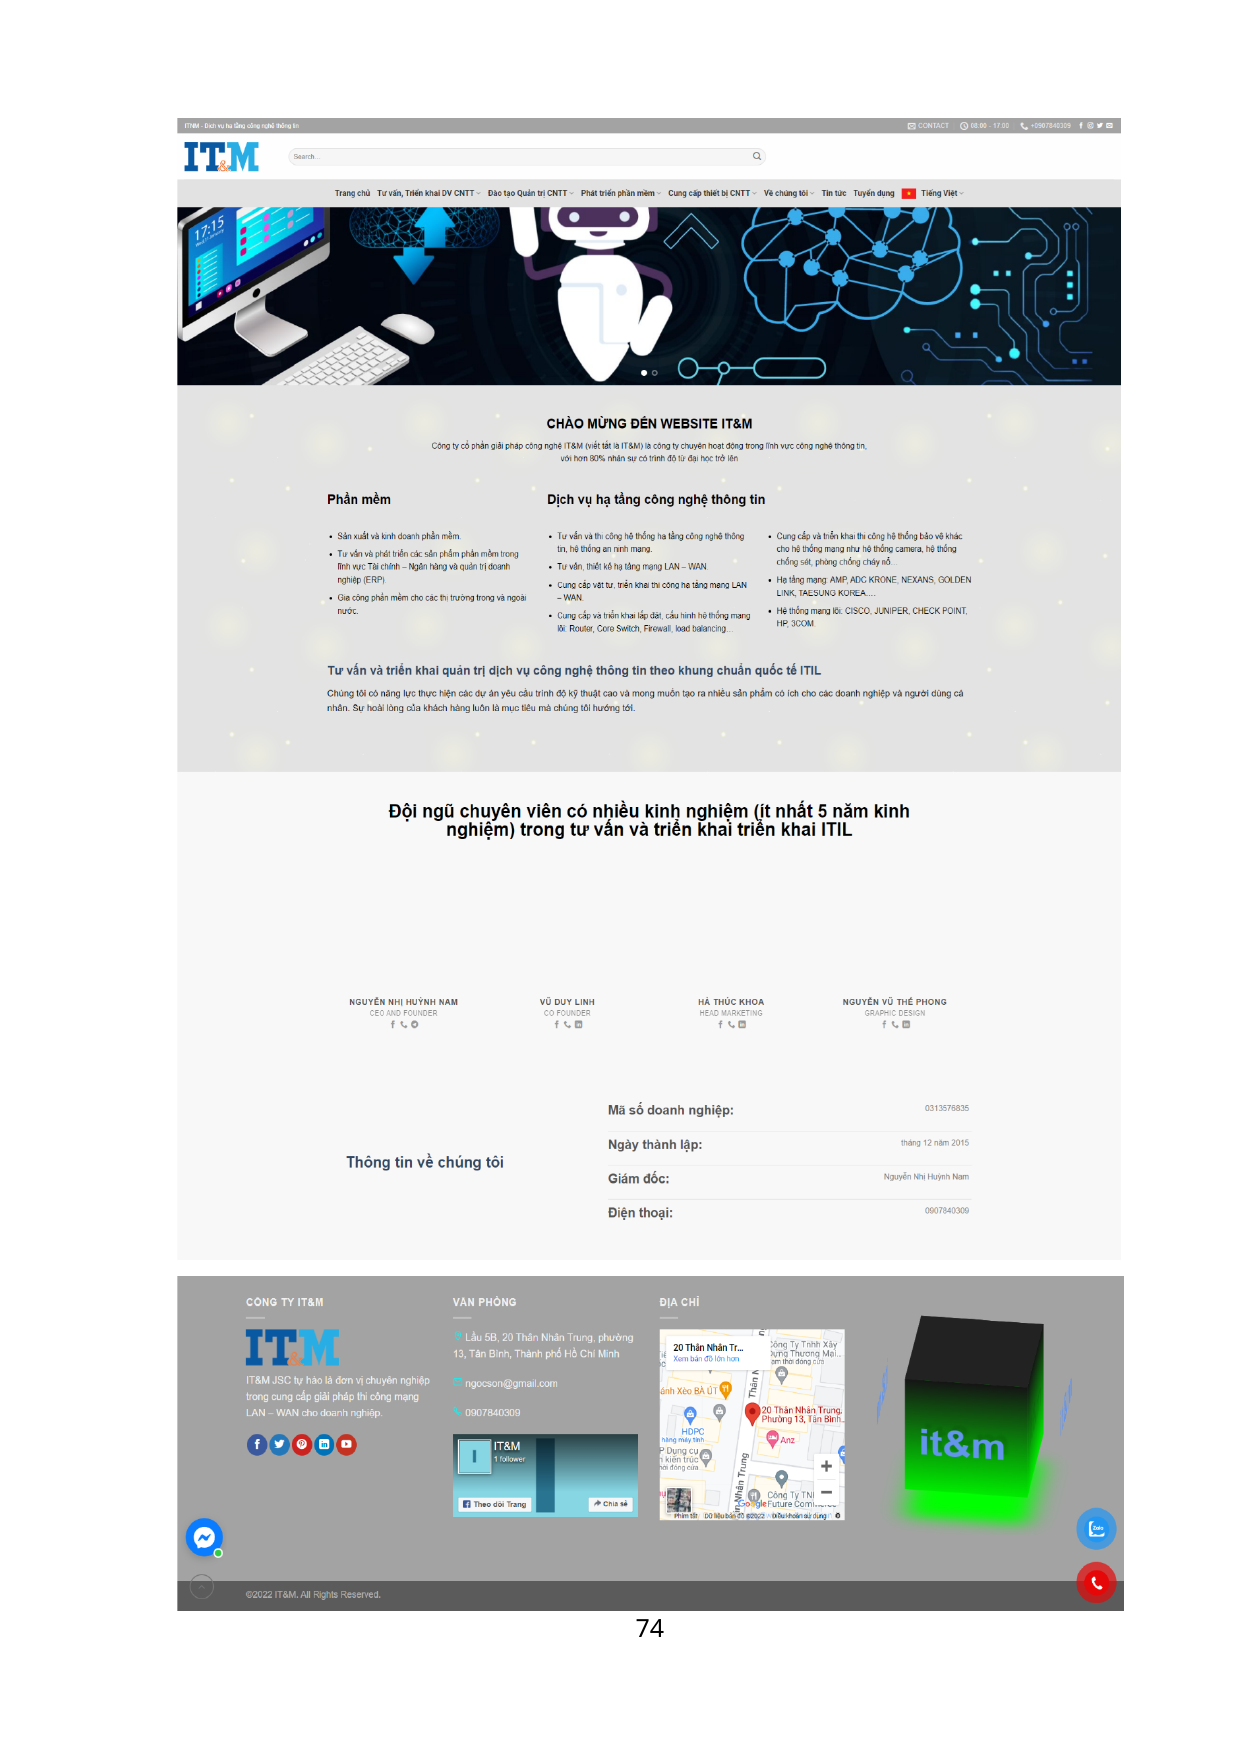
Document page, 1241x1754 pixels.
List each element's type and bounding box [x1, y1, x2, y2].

picture [177, 1276, 1124, 1611]
picture [177, 118, 1121, 1260]
